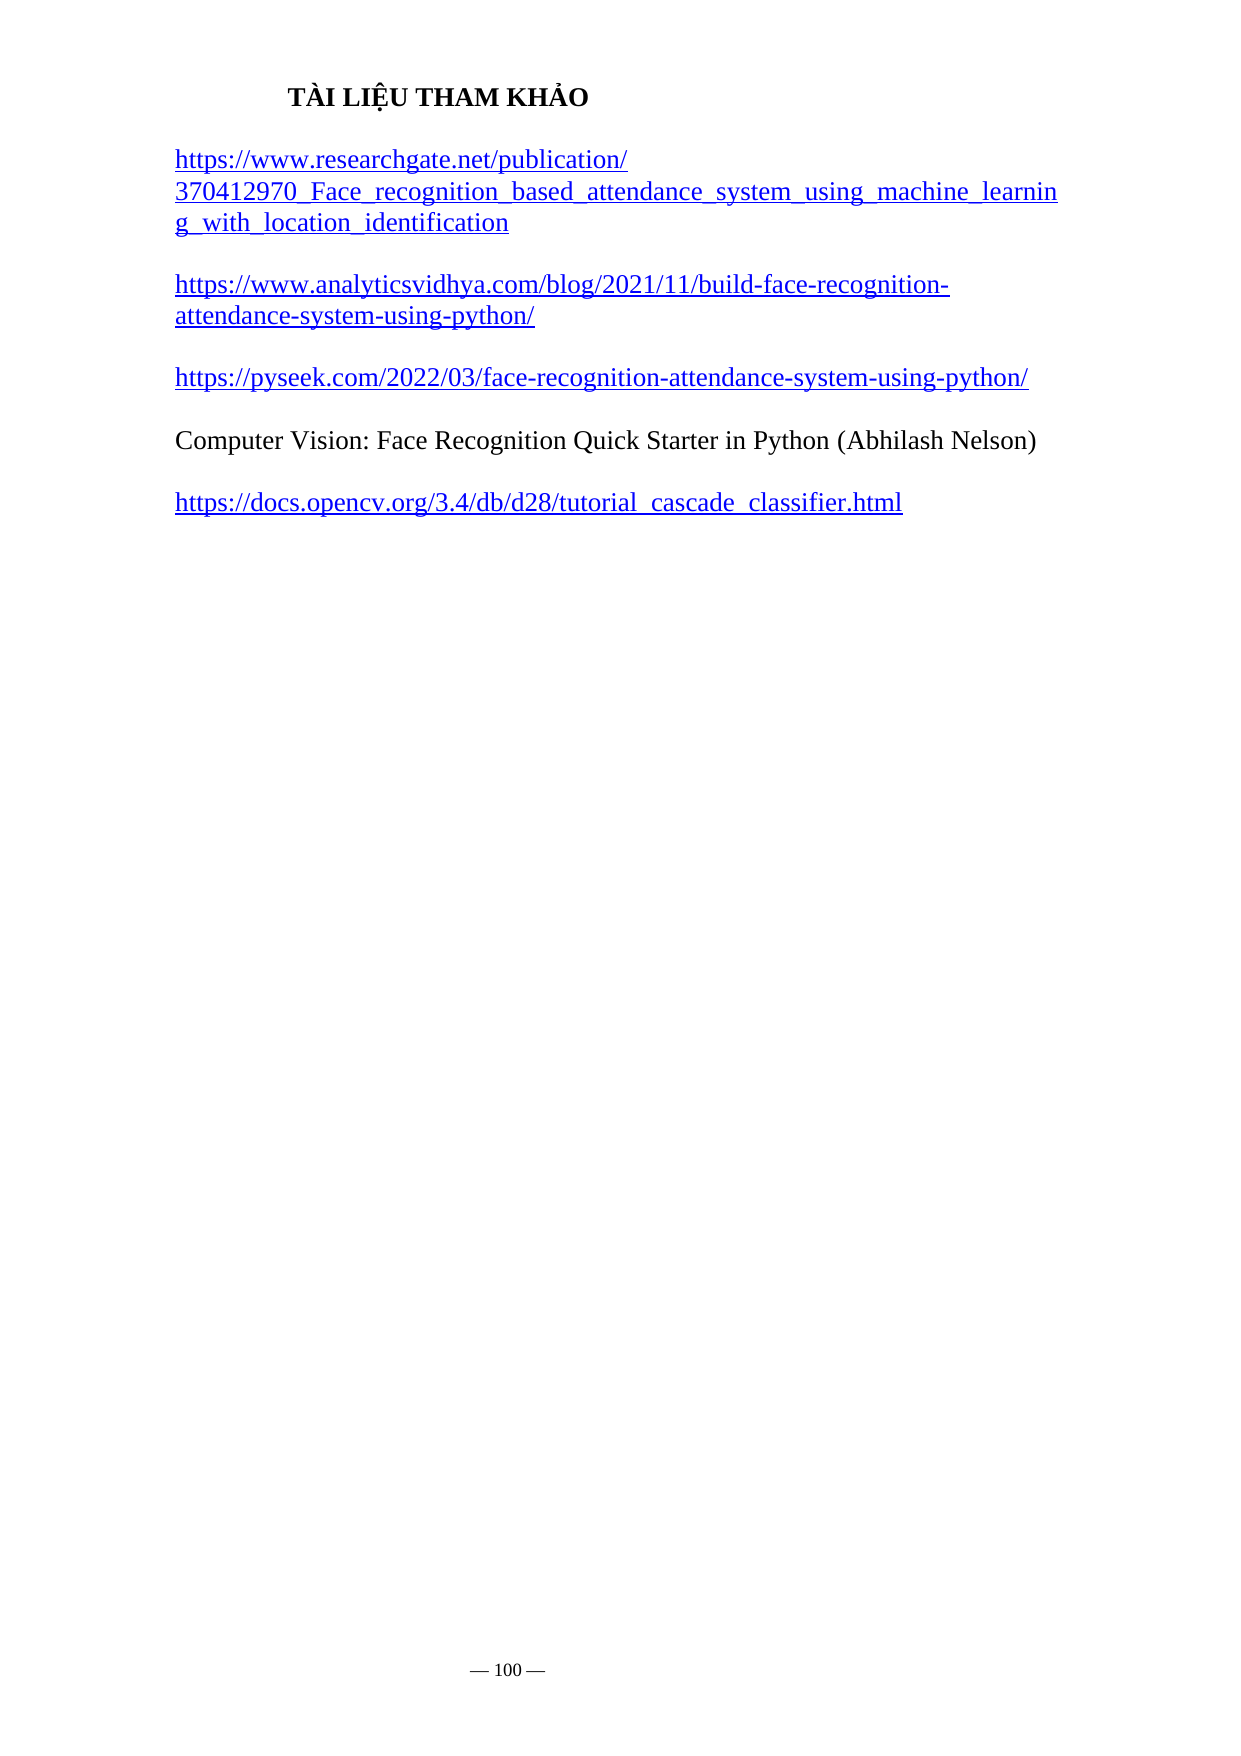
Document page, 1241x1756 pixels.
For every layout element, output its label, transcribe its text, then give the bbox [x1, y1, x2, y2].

text https://pyseek.com/2022/03/face-recognition-attendance-system-using-python/ [175, 362, 1065, 393]
text https://www.researchgate.net/publication/370412970_Face_recognition_based_attendance_system_using_machine_learning_with_location_identification [175, 143, 1065, 237]
list TÀI LIỆU THAM KHẢO [287, 81, 1061, 112]
text https://docs.opencv.org/3.4/db/d28/tutorial_cascade_classifier.html [175, 486, 1065, 517]
text https://www.analyticsvidhya.com/blog/2021/11/build-face-recognition-attendance-system-using-python/ [175, 268, 1065, 330]
text Computer Vision: Face Recognition Quick Starter in Python (Abhilash Nelson) [175, 424, 1065, 455]
